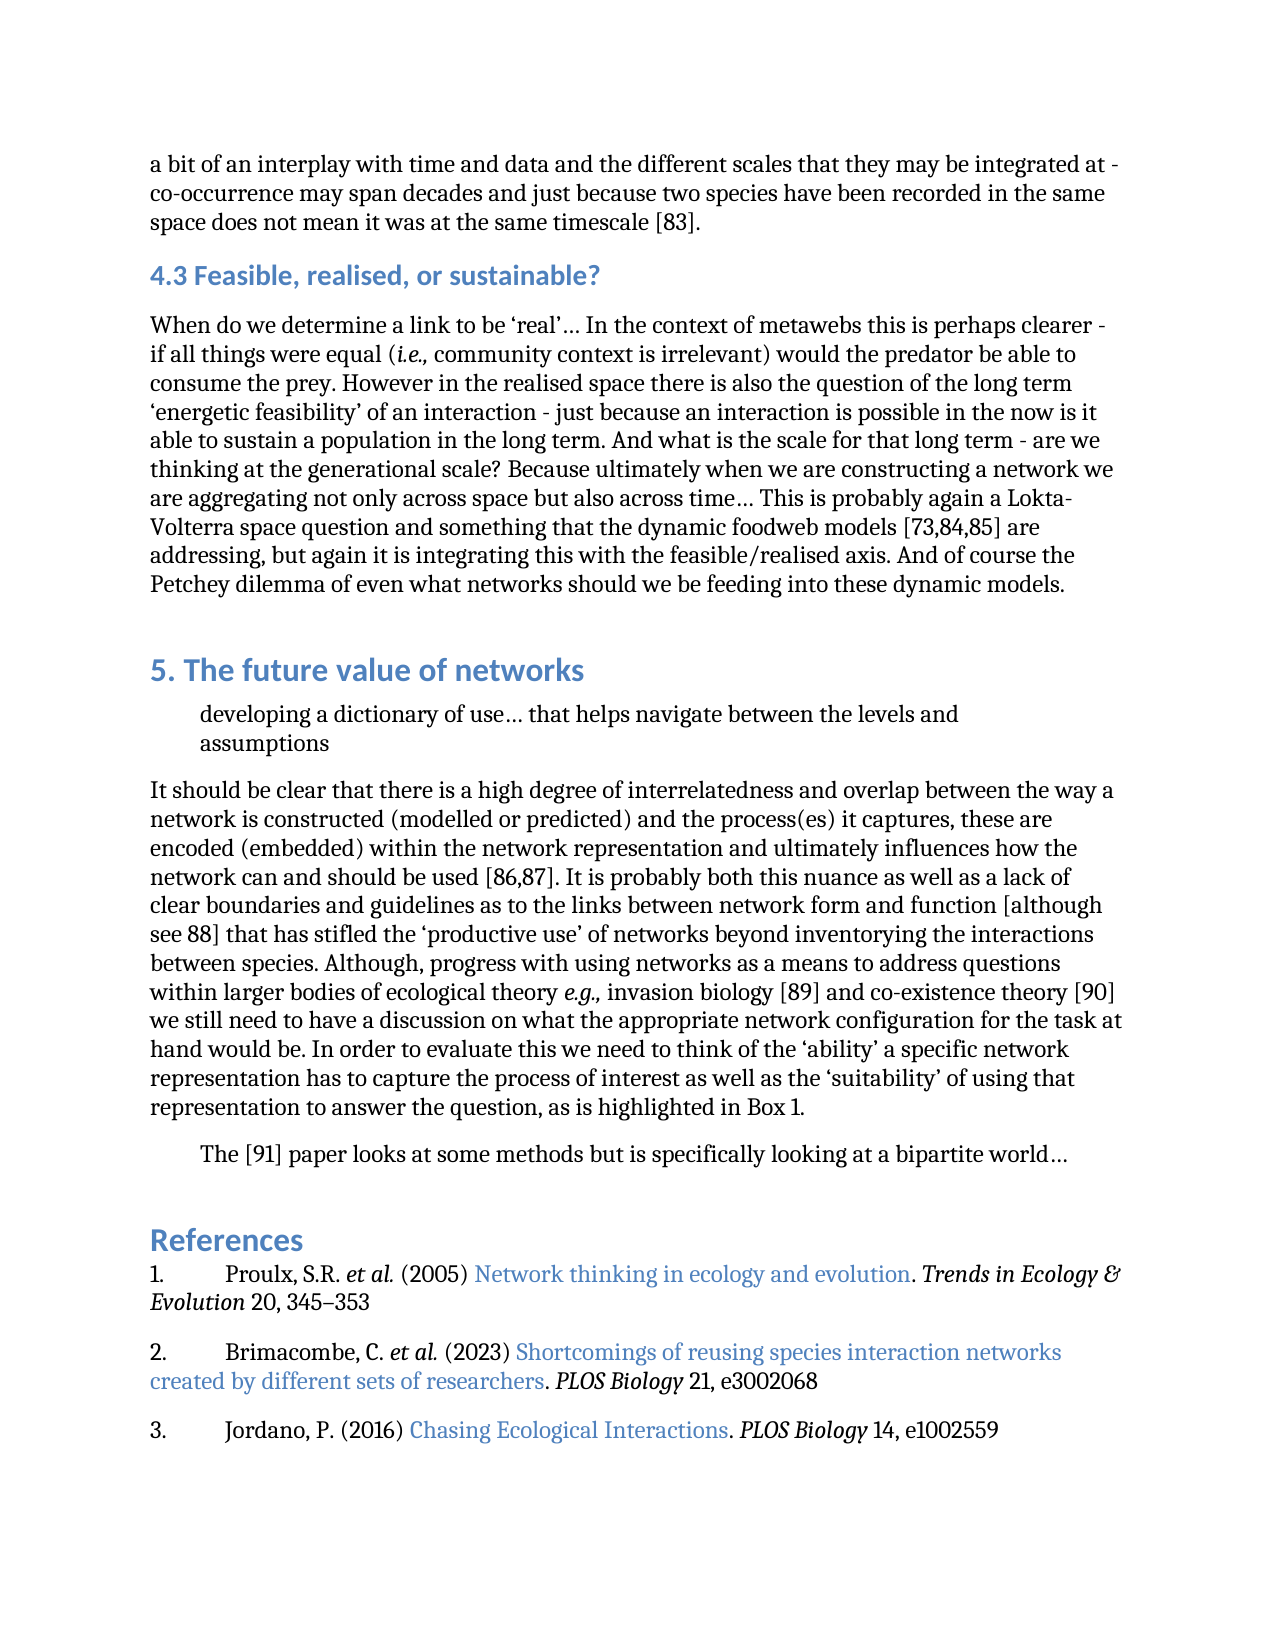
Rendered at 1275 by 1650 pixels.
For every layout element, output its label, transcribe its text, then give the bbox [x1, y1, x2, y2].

text 2. Brimacombe, C. et al. (2023) Shortcomings of reusing species interaction networks created by different sets of researchers. PLOS Biology 21, e3002068 [150, 1338, 1125, 1395]
text 3. Jordano, P. (2016) Chasing Ecological Interactions. PLOS Biology 14, e1002559 [150, 1416, 1125, 1445]
subtitle 4.3 Feasible, realised, or sustainable? [150, 257, 1125, 293]
text 1. Proulx, S.R. et al. (2005) Network thinking in ecology and evolution. Trends in Ecology & Evolution 20, 345–353 [150, 1259, 1125, 1317]
subtitle 5. The future value of networks [150, 649, 1125, 690]
text The [91] paper looks at some methods but is specifically looking at a bipartite world… [200, 1140, 1075, 1169]
text When do we determine a link to be ‘real’… In the context of metawebs this is perhaps clearer - if all things were equal (i.e., community context is irrelevant) would the predator be able to consume the prey. However in the realised space there is also the question of the long term ‘energetic feasibility’ of an interaction - just because an interaction is possible in the now is it able to sustain a population in the long term. And what is the scale for that long term - are we thinking at the generational scale? Because ultimately when we are constructing a network we are aggregating not only across space but also across time… This is probably again a Lokta-Volterra space question and something that the dynamic foodweb models [73,84,85] are addressing, but again it is integrating this with the feasible/realised axis. And of course the Petchey dilemma of even what networks should we be feeding into these dynamic models. [150, 311, 1125, 599]
text It should be clear that there is a high degree of interrelatedness and overlap between the way a network is constructed (modelled or predicted) and the process(es) it captures, these are encoded (embedded) within the network representation and ultimately influences how the network can and should be used [86,87]. It is probably both this nuance as well as a lack of clear boundaries and guidelines as to the links between network form and function [although see 88] that has stifled the ‘productive use’ of networks beyond inventorying the interactions between species. Although, progress with using networks as a means to address questions within larger bodies of ecological theory e.g., invasion biology [89] and co-existence theory [90] we still need to have a discussion on what the appropriate network configuration for the task at hand would be. In order to evaluate this we need to think of the ‘ability’ a specific network representation has to capture the process of interest as well as the ‘suitability’ of using that representation to answer the question, as is highlighted in Box 1. [150, 776, 1125, 1121]
text developing a dictionary of use… that helps navigate between the levels and assumptions [200, 700, 1075, 758]
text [150, 150, 1125, 236]
subtitle References [150, 1219, 1125, 1259]
